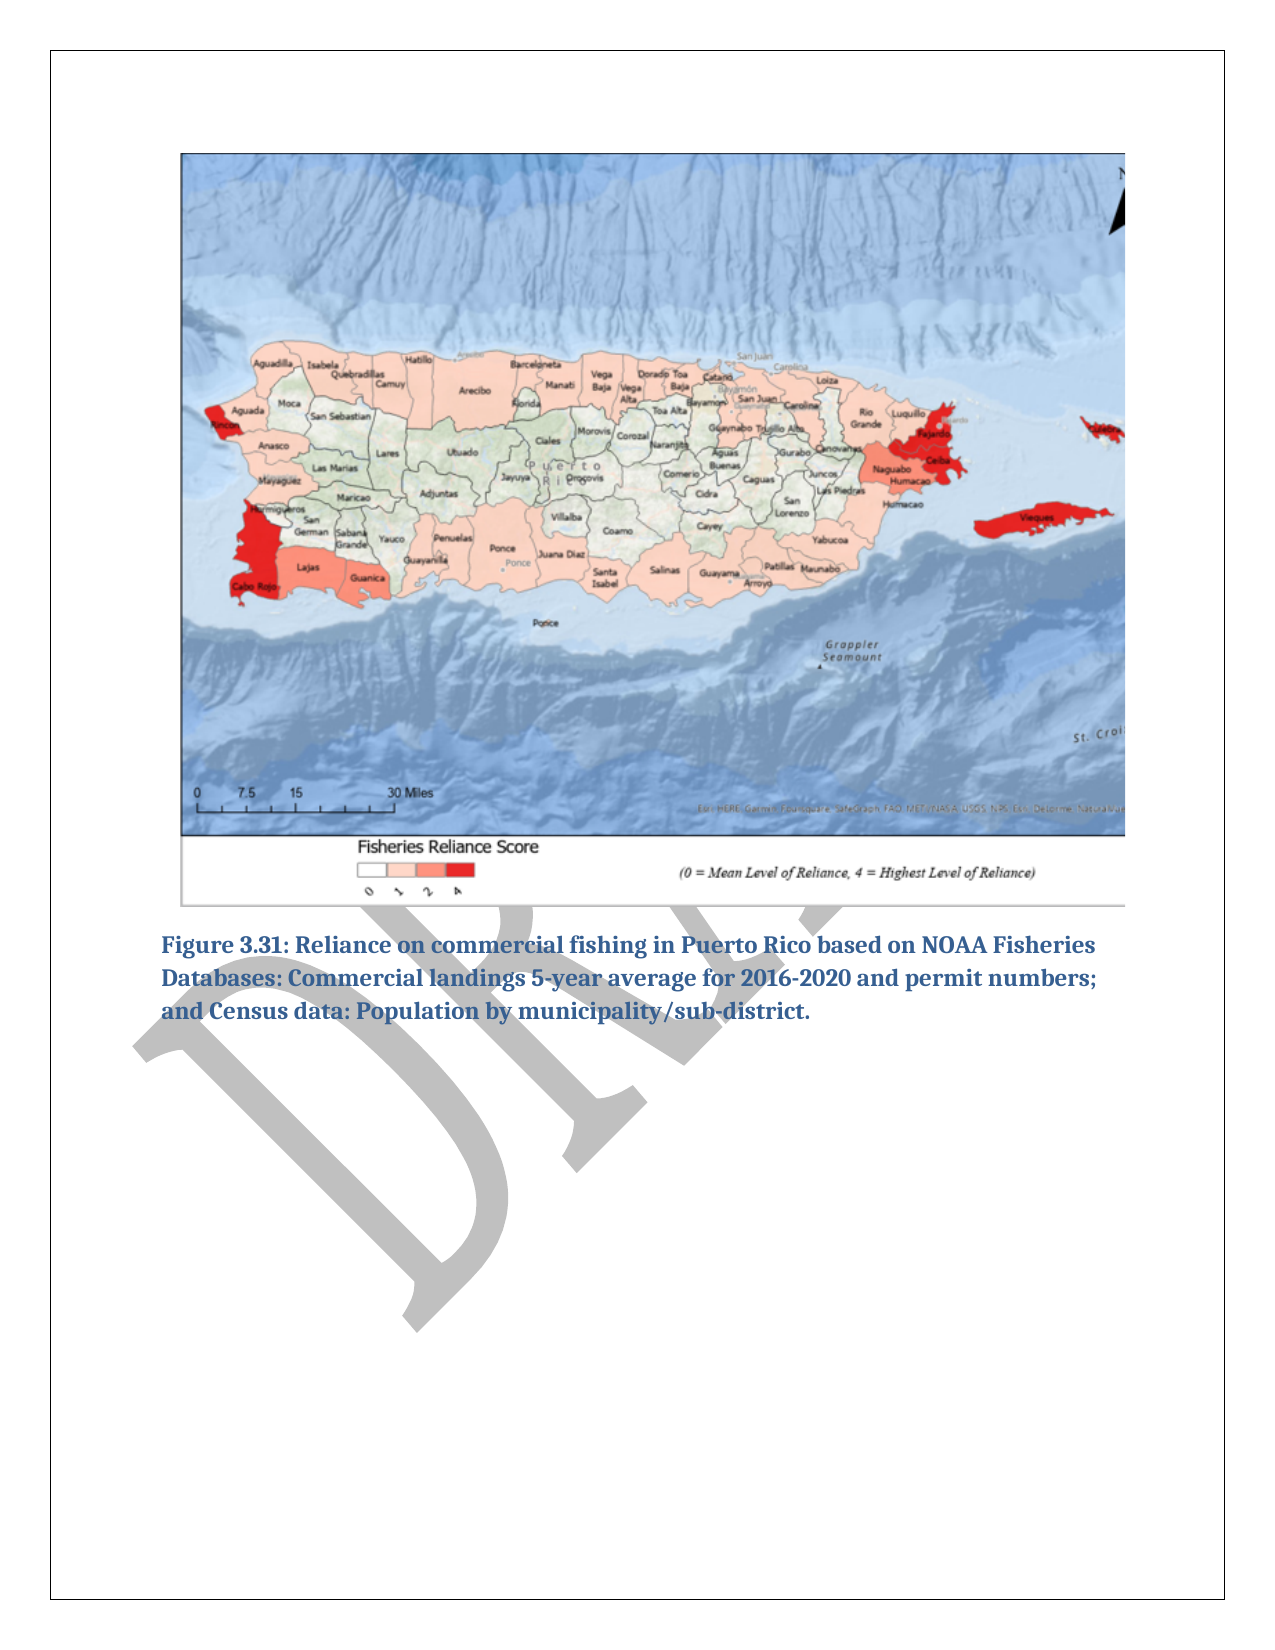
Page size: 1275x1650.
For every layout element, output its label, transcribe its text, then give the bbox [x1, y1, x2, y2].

table_header Figure 3.31: Reliance on commercial fishing in Puerto Rico based on NOAA Fisheries Databases: Commercial landings 5-year average for 2016-2020 and permit numbers; and Census data: Population by municipality/sub-district. [150, 150, 1125, 1051]
picture [180, 153, 1125, 907]
